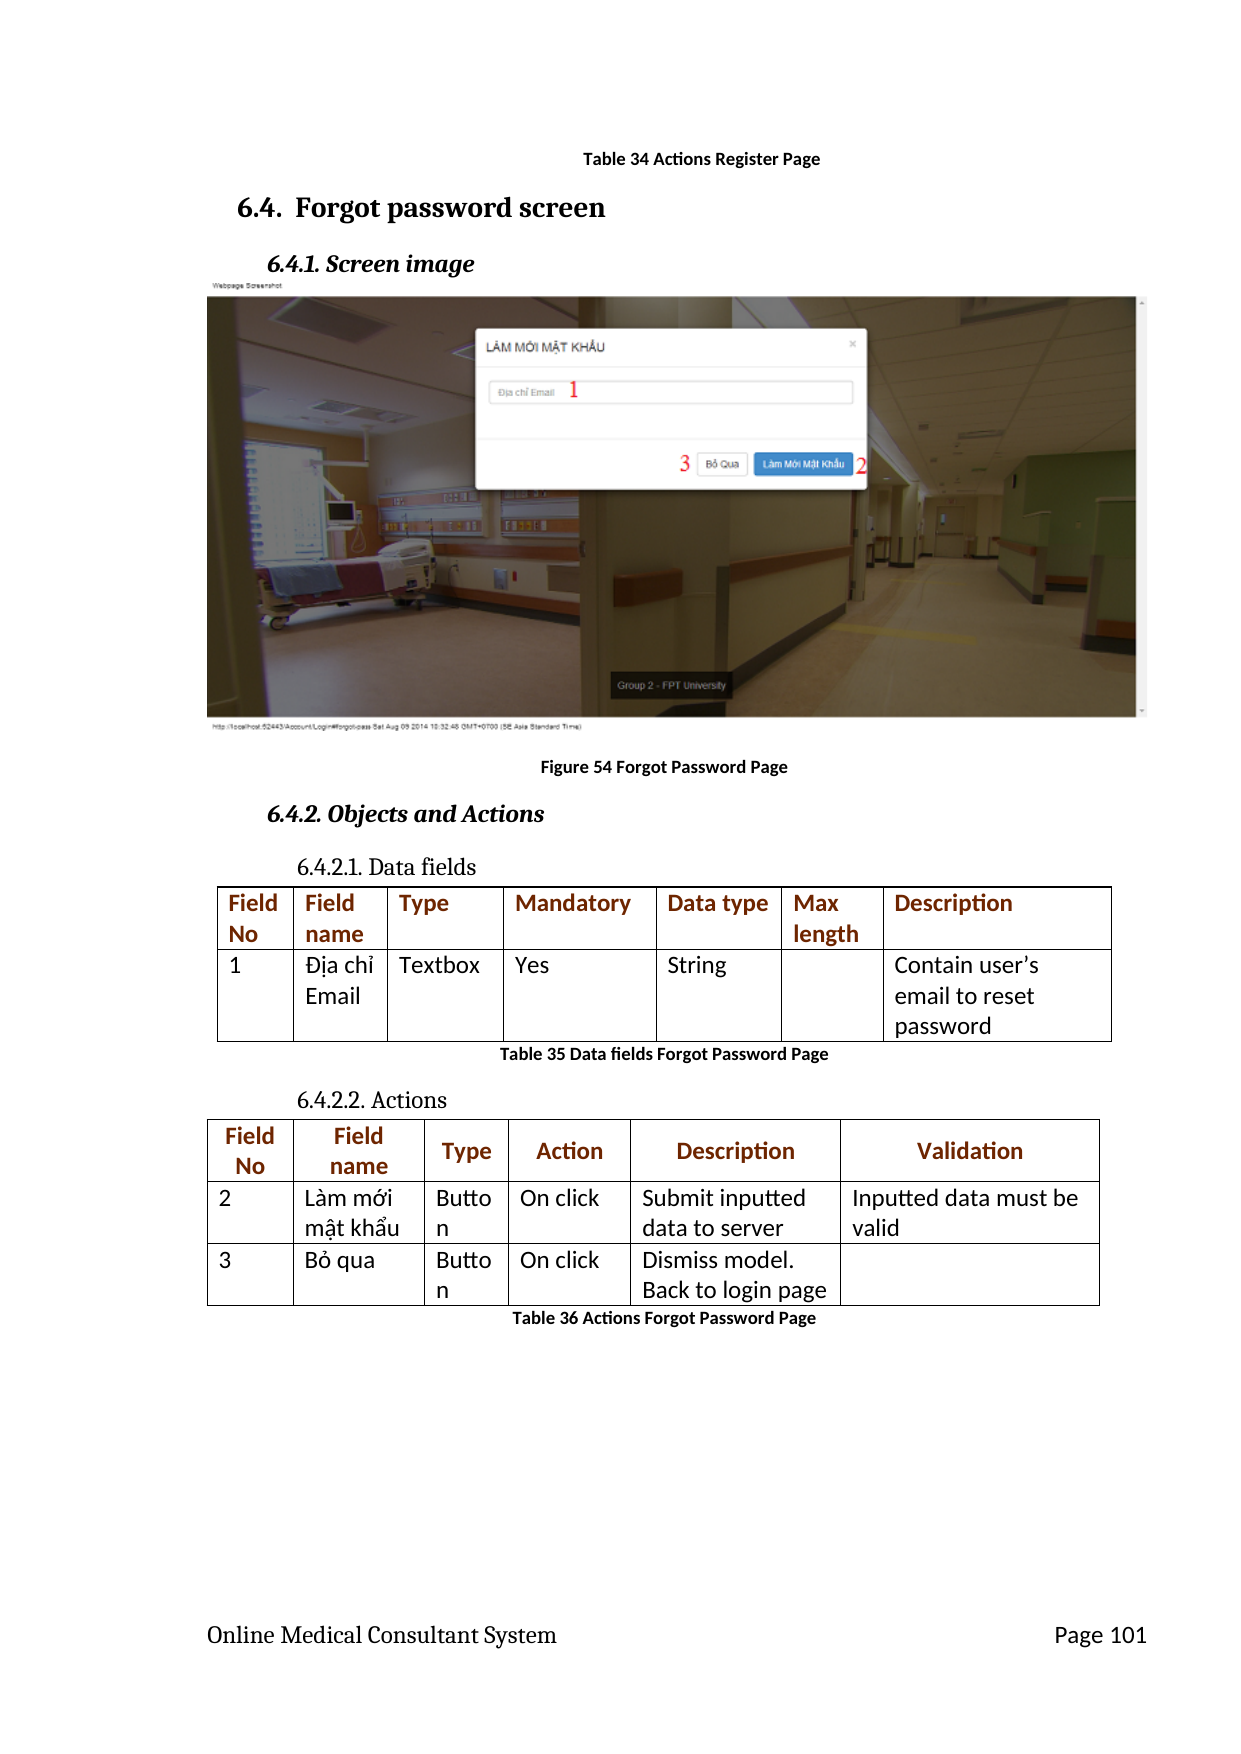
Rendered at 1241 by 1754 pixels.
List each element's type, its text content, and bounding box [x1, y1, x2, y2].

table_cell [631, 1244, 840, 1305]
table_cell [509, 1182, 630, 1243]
text Table Actions Forgot Password Page [207, 1306, 1122, 1329]
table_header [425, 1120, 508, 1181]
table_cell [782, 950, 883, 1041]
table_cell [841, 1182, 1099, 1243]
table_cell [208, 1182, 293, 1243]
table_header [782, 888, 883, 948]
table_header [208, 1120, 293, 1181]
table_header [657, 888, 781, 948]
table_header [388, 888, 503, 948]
text Figure Forgot Password Page [207, 756, 1122, 779]
text Table Actions Register Page [207, 147, 1122, 170]
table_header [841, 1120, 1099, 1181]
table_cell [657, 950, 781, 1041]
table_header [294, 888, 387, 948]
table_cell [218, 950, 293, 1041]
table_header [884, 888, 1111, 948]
subtitle Objects and Actions [267, 799, 1122, 828]
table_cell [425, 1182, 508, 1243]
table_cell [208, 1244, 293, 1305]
picture [207, 283, 1148, 731]
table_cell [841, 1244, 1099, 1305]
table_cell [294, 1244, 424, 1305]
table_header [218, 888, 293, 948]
subtitle Screen image [267, 250, 1122, 279]
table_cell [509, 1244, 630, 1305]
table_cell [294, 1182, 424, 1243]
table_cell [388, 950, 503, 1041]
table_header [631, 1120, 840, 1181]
subtitle Actions [282, 1086, 1122, 1114]
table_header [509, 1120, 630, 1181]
subtitle Forgot password screen [237, 191, 1122, 224]
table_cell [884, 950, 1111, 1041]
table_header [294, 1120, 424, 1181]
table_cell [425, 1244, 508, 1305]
text Table Data fields Forgot Password Page [207, 1042, 1122, 1065]
subtitle Data fields [282, 853, 1122, 882]
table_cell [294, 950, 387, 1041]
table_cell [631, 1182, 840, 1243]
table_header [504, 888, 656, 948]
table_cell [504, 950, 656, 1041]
